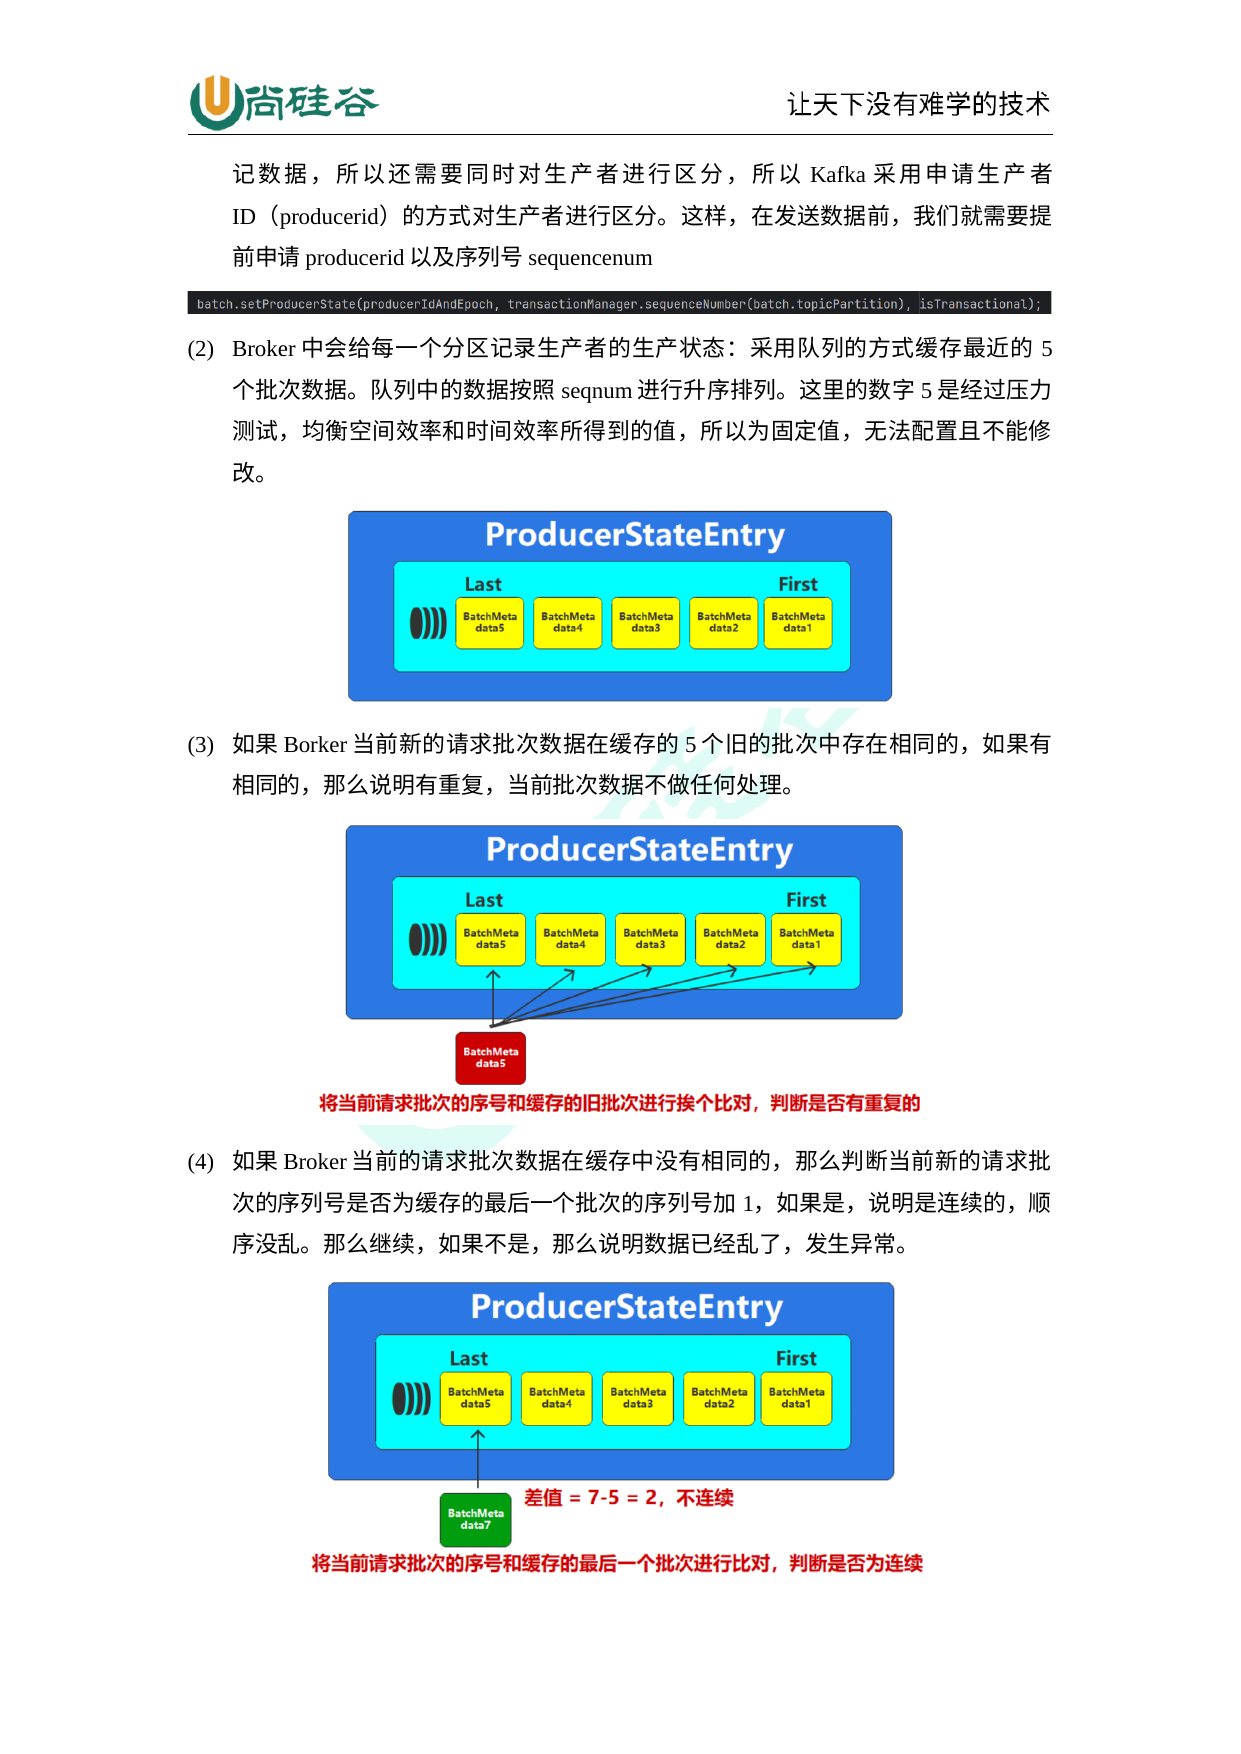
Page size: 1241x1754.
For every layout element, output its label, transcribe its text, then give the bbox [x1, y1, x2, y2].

picture [187, 291, 1052, 314]
list 如果Broker当前的请求批次数据在缓存中没有相同的，那么判断当前新的请求批次的序列号是否为缓存的最后一个批次的序列号加1，如果是，说明是连续的，顺序没乱。那么继续，如果不是，那么说明数据已经乱了，发生异常。 [187, 1143, 1053, 1259]
list 如果Borker当前新的请求批次数据在缓存的5个旧的批次中存在相同的，如果有相同的，那么说明有重复，当前批次数据不做任何处理。 [187, 726, 1053, 801]
picture [187, 73, 1053, 132]
picture [307, 819, 933, 1125]
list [187, 156, 1053, 272]
picture [341, 506, 899, 708]
picture [306, 1278, 934, 1588]
list Broker中会给每一个分区记录生产者的生产状态：采用队列的方式缓存最近的5个批次数据。队列中的数据按照seqnum进行升序排列。这里的数字5是经过压力测试，均衡空间效率和时间效率所得到的值，所以为固定值，无法配置且不能修改。 [187, 330, 1053, 488]
